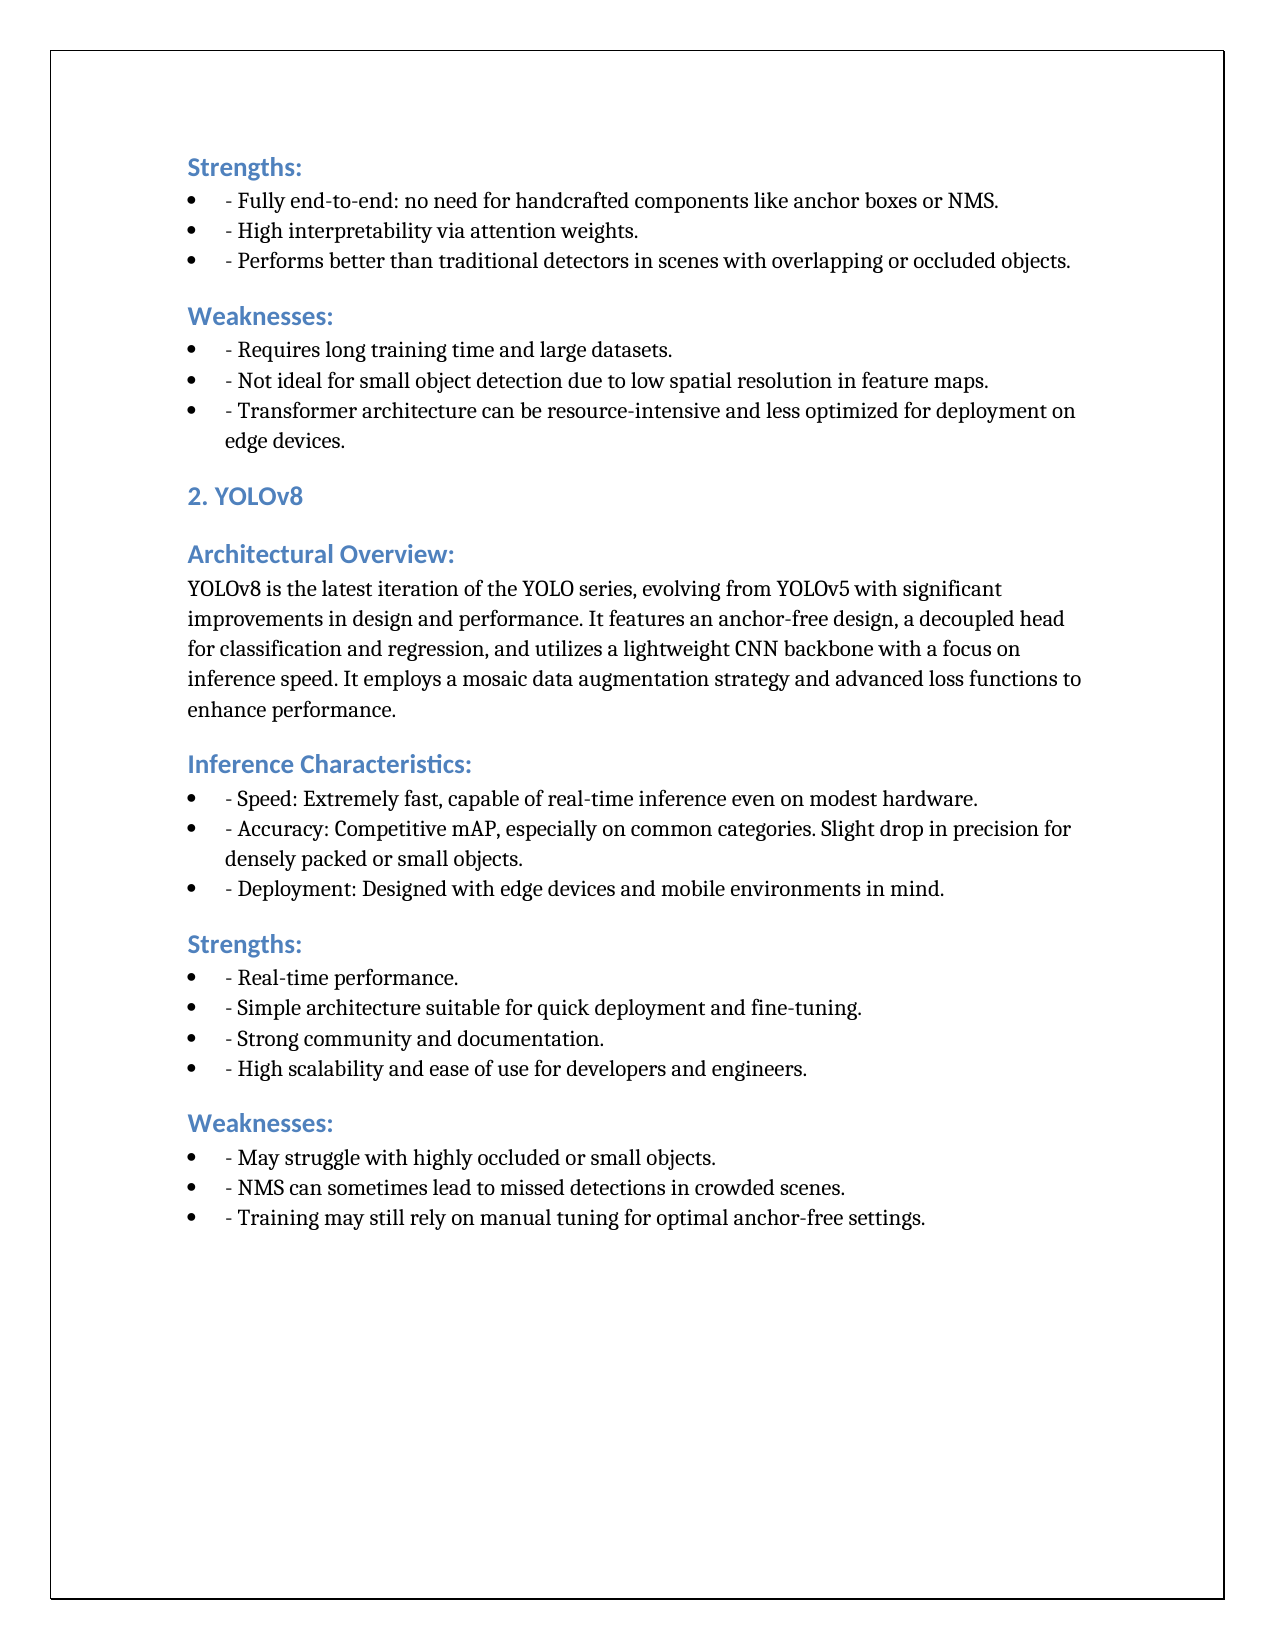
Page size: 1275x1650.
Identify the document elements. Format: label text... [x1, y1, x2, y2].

subtitle Architectural Overview: [187, 538, 1086, 571]
list - Speed: Extremely fast, capable of real-time inference even on modest hardware. [187, 785, 1086, 812]
list - Real-time performance. [187, 965, 1086, 991]
subtitle Inference Characteristics: [187, 747, 1086, 781]
list - Simple architecture suitable for quick deployment and fine-tuning. [187, 995, 1086, 1022]
list - Accuracy: Competitive mAP, especially on common categories. Slight drop in precision for densely packed or small objects. [187, 816, 1086, 872]
list - May struggle with highly occluded or small objects. [187, 1144, 1086, 1171]
list - NMS can sometimes lead to missed detections in crowded scenes. [187, 1175, 1086, 1201]
subtitle Weaknesses: [187, 1107, 1086, 1140]
list - High scalability and ease of use for developers and engineers. [187, 1056, 1086, 1082]
subtitle Weaknesses: [187, 299, 1086, 332]
list - Strong community and documentation. [187, 1025, 1086, 1052]
list - Training may still rely on manual tuning for optimal anchor-free settings. [187, 1205, 1086, 1231]
list - High interpretability via attention weights. [187, 218, 1086, 244]
subtitle 2. YOLOv8 [187, 479, 1086, 512]
list - Requires long training time and large datasets. [187, 337, 1086, 364]
list - Fully end-to-end: no need for handcrafted components like anchor boxes or NMS. [187, 188, 1086, 214]
subtitle Strengths: [187, 927, 1086, 960]
text YOLOv8 is the latest iteration of the YOLO series, evolving from YOLOv5 with significant improvements in design and performance. It features an anchor-free design, a decoupled head for classification and regression, and utilizes a lightweight CNN backbone with a focus on inference speed. It employs a mosaic data augmentation strategy and advanced loss functions to enhance performance. [187, 576, 1086, 723]
list - Not ideal for small object detection due to low spatial resolution in feature maps. [187, 367, 1086, 394]
list - Transformer architecture can be resource-intensive and less optimized for deployment on edge devices. [187, 398, 1086, 454]
subtitle Strengths: [187, 150, 1086, 183]
list - Deployment: Designed with edge devices and mobile environments in mind. [187, 876, 1086, 902]
list - Performs better than traditional detectors in scenes with overlapping or occluded objects. [187, 248, 1086, 275]
